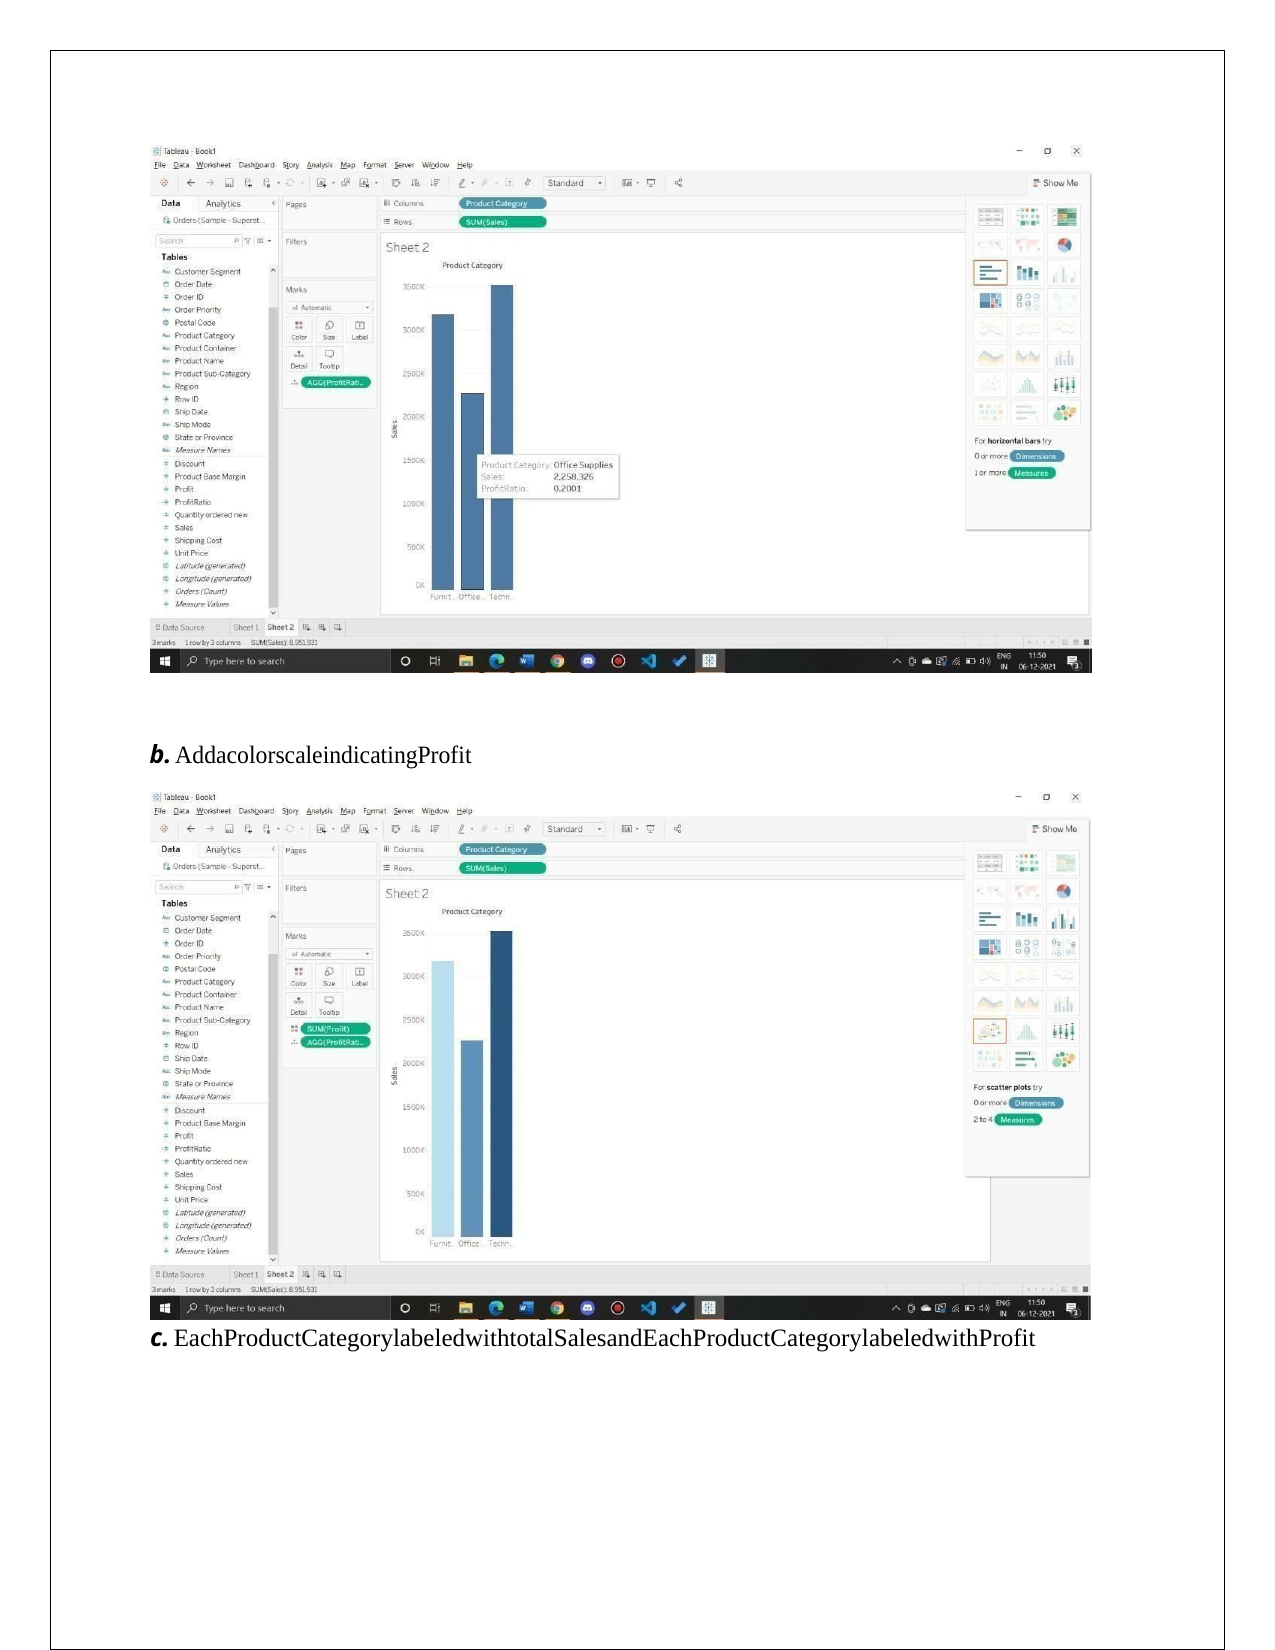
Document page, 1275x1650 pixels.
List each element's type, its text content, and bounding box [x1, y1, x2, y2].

picture [150, 792, 1091, 1320]
list AddacolorscaleindicatingProfit [149, 737, 1217, 771]
picture [150, 145, 1092, 673]
